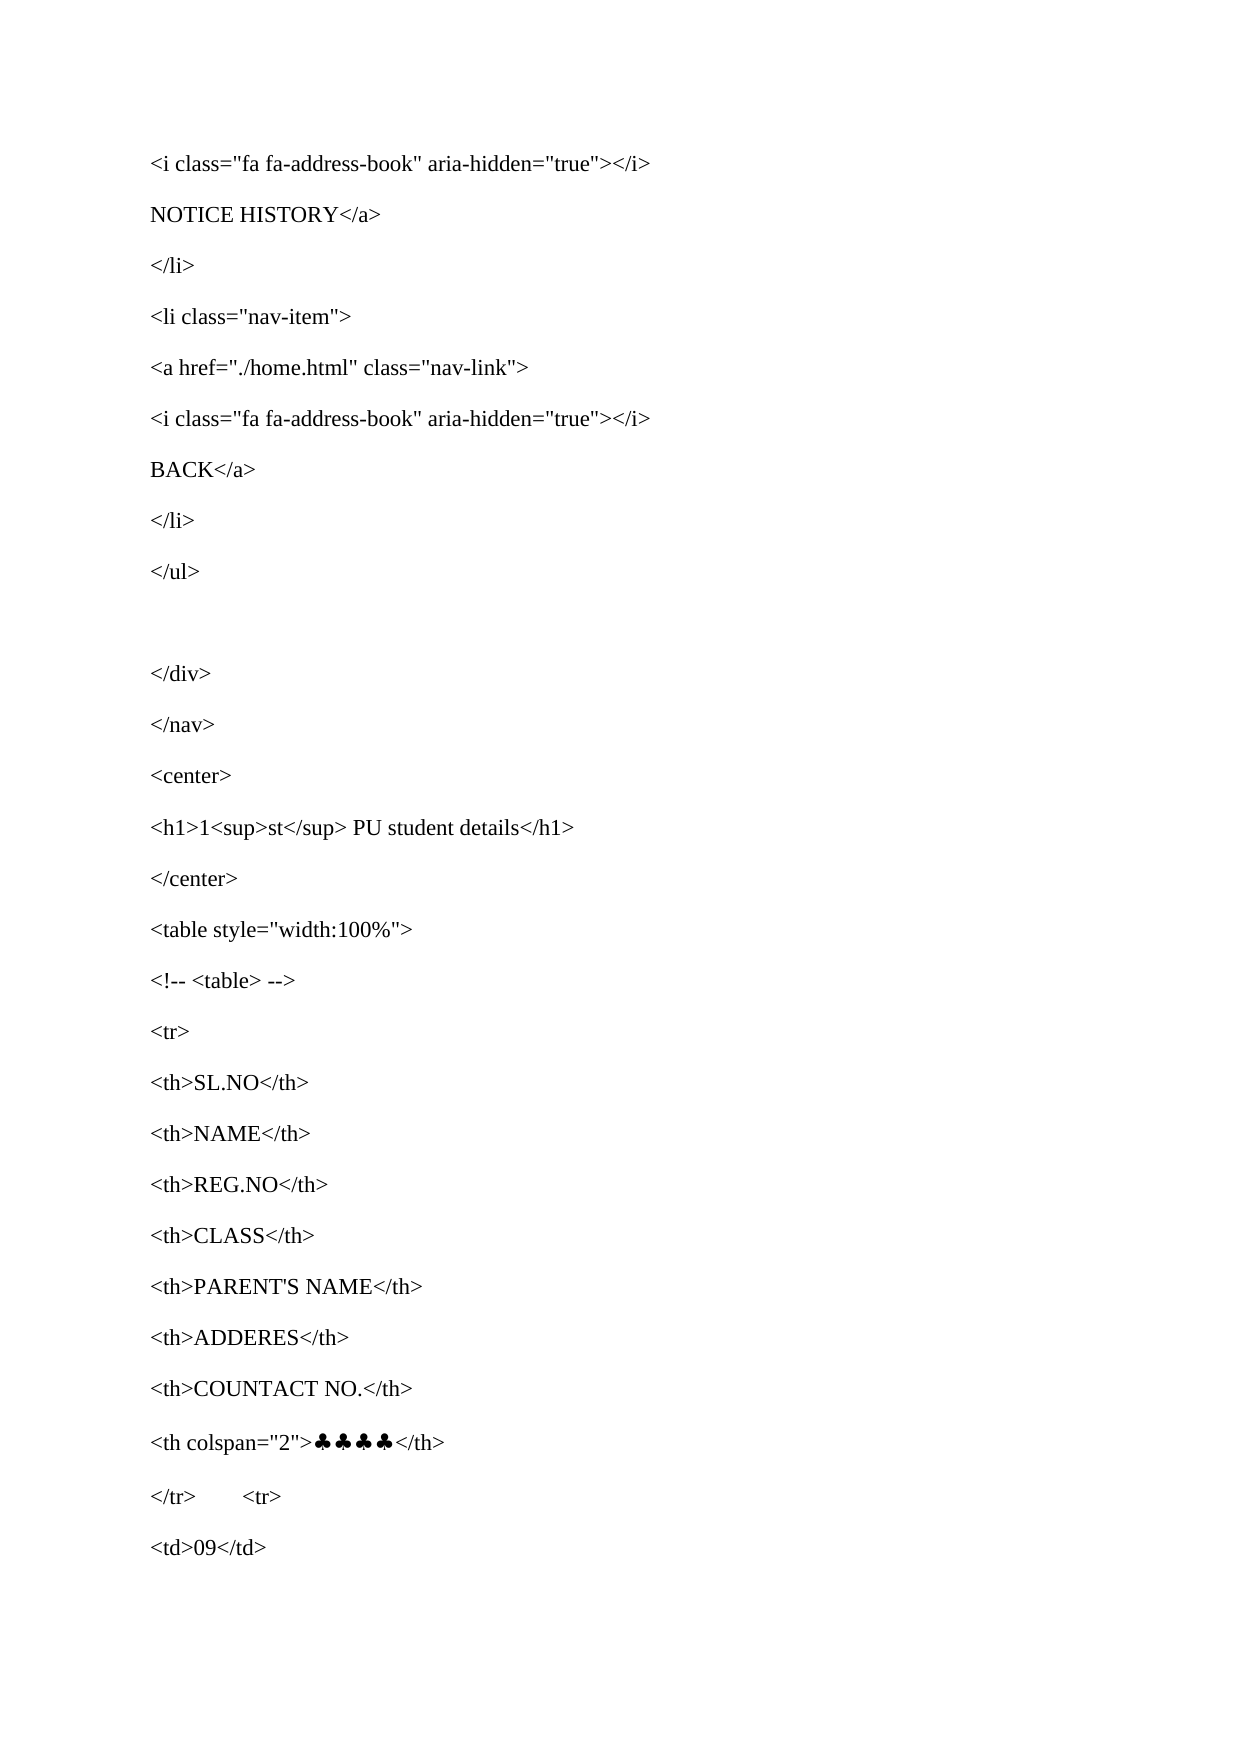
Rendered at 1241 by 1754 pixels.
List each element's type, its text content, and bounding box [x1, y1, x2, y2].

text <th colspan="2">♣♣♣♣</th> [150, 1426, 1090, 1457]
text <a href="./home.html" class="nav-link"> [150, 354, 1090, 381]
text </center> [150, 864, 1090, 891]
text </div> [150, 660, 1090, 687]
text NOTICE HISTORY</a> [150, 201, 1090, 227]
text <th>ADDERES</th> [150, 1324, 1090, 1350]
text <!-- <table> --> [150, 967, 1090, 993]
text <i class="fa fa-address-book" aria-hidden="true"></i> [150, 405, 1090, 432]
text <table style="width:100%"> [150, 916, 1090, 942]
text <li class="nav-item"> [150, 303, 1090, 329]
text </li> [150, 507, 1090, 534]
text <td>09</td> [150, 1534, 1090, 1560]
text <th>CLASS</th> [150, 1222, 1090, 1248]
text <tr> [150, 1018, 1090, 1044]
text <center> [150, 762, 1090, 789]
text <th>COUNTACT NO.</th> [150, 1375, 1090, 1401]
text <h1>1<sup>st</sup> PU student details</h1> [150, 813, 1090, 840]
text </ul> [150, 558, 1090, 585]
text </li> [150, 252, 1090, 278]
text <th>REG.NO</th> [150, 1171, 1090, 1197]
text <th>PARENT'S NAME</th> [150, 1273, 1090, 1299]
text <th>NAME</th> [150, 1120, 1090, 1146]
text <th>SL.NO</th> [150, 1069, 1090, 1095]
text <i class="fa fa-address-book" aria-hidden="true"></i> [150, 150, 1090, 176]
text BACK</a> [150, 456, 1090, 483]
text </nav> [150, 711, 1090, 738]
text </tr> <tr> [150, 1483, 1090, 1509]
